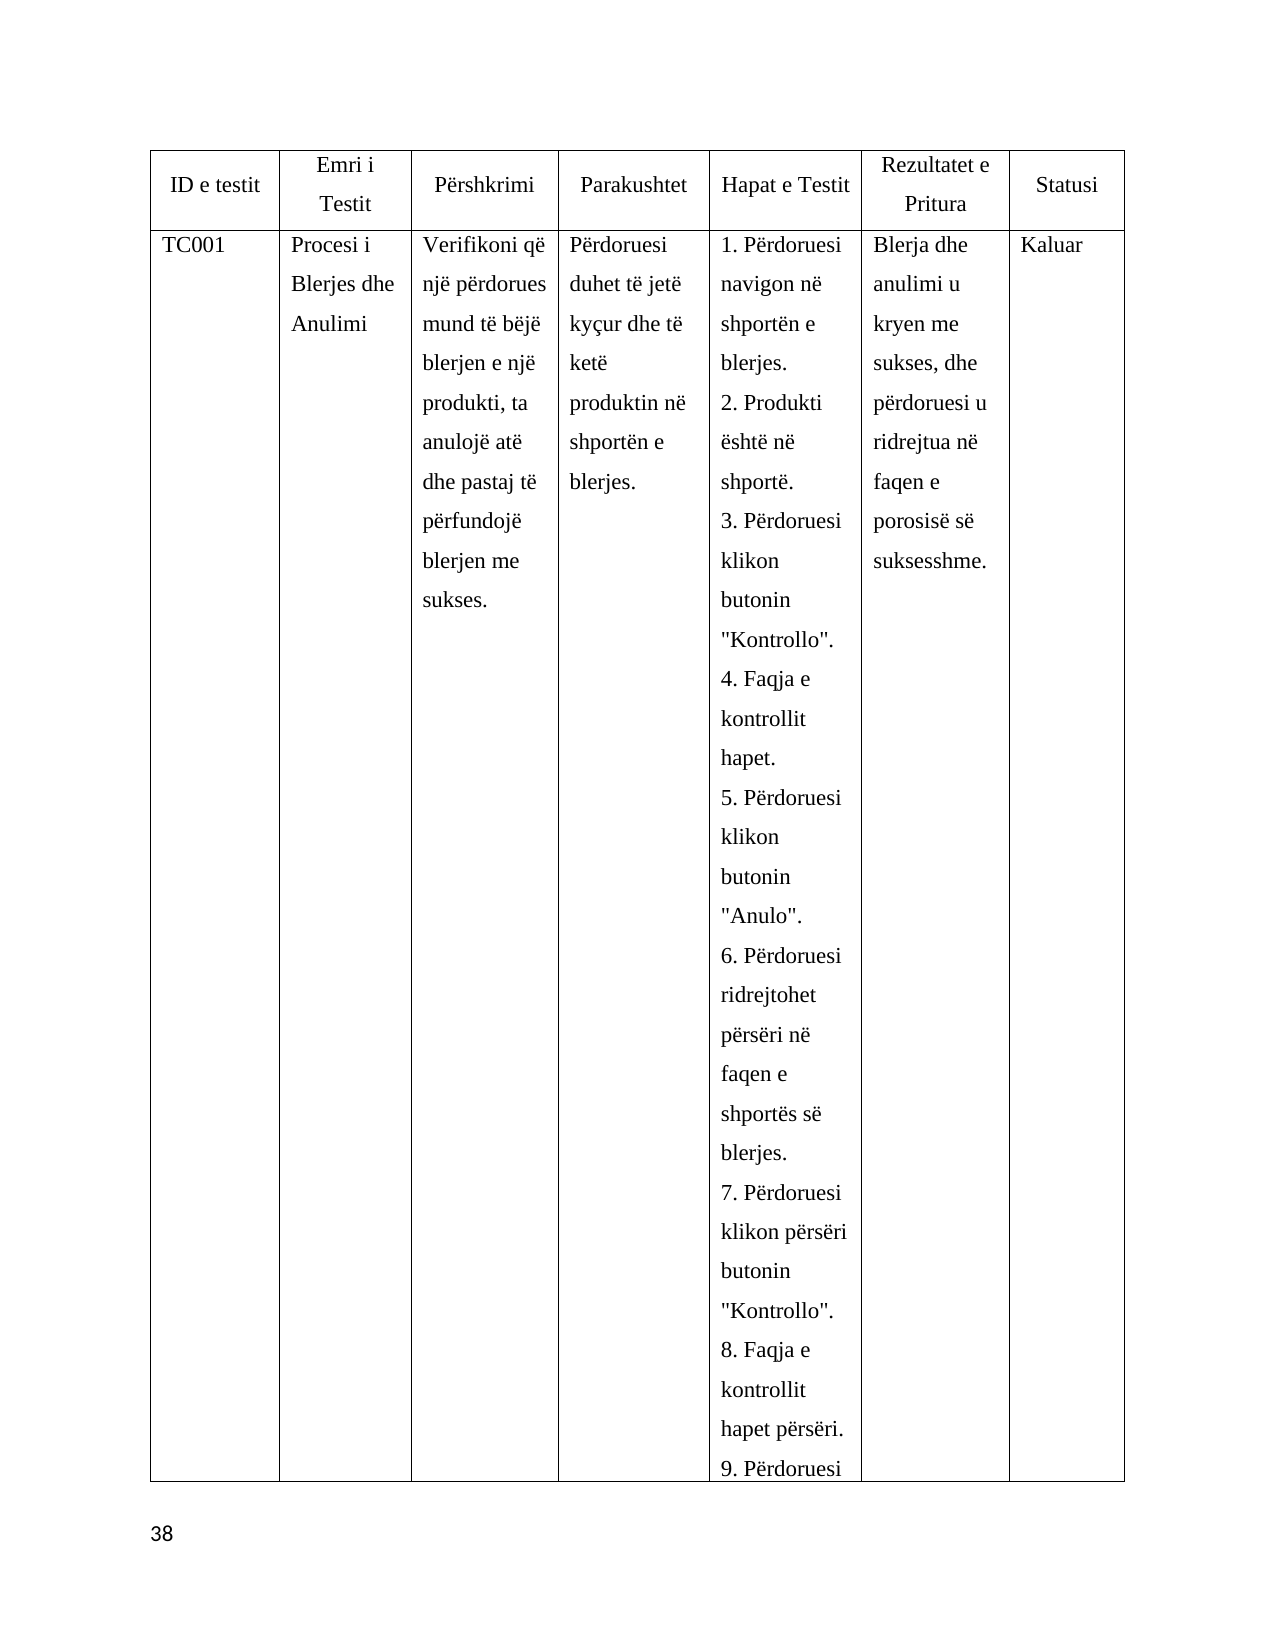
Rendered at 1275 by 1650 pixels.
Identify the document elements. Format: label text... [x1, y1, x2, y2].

table_header Statusi [1010, 151, 1124, 230]
table_cell Kaluar [1010, 231, 1124, 1481]
table_cell TC001 [151, 231, 279, 1481]
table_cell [862, 231, 1009, 1481]
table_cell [710, 231, 861, 1481]
table_header Përshkrimi [412, 151, 558, 230]
table_header ID e testit [151, 151, 279, 230]
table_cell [412, 231, 558, 1481]
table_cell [280, 231, 411, 1481]
table_header Emri i Testit [280, 151, 411, 230]
table_header Rezultatet e Pritura [862, 151, 1009, 230]
table_header Parakushtet [559, 151, 709, 230]
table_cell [559, 231, 709, 1481]
table_header Hapat e Testit [710, 151, 861, 230]
